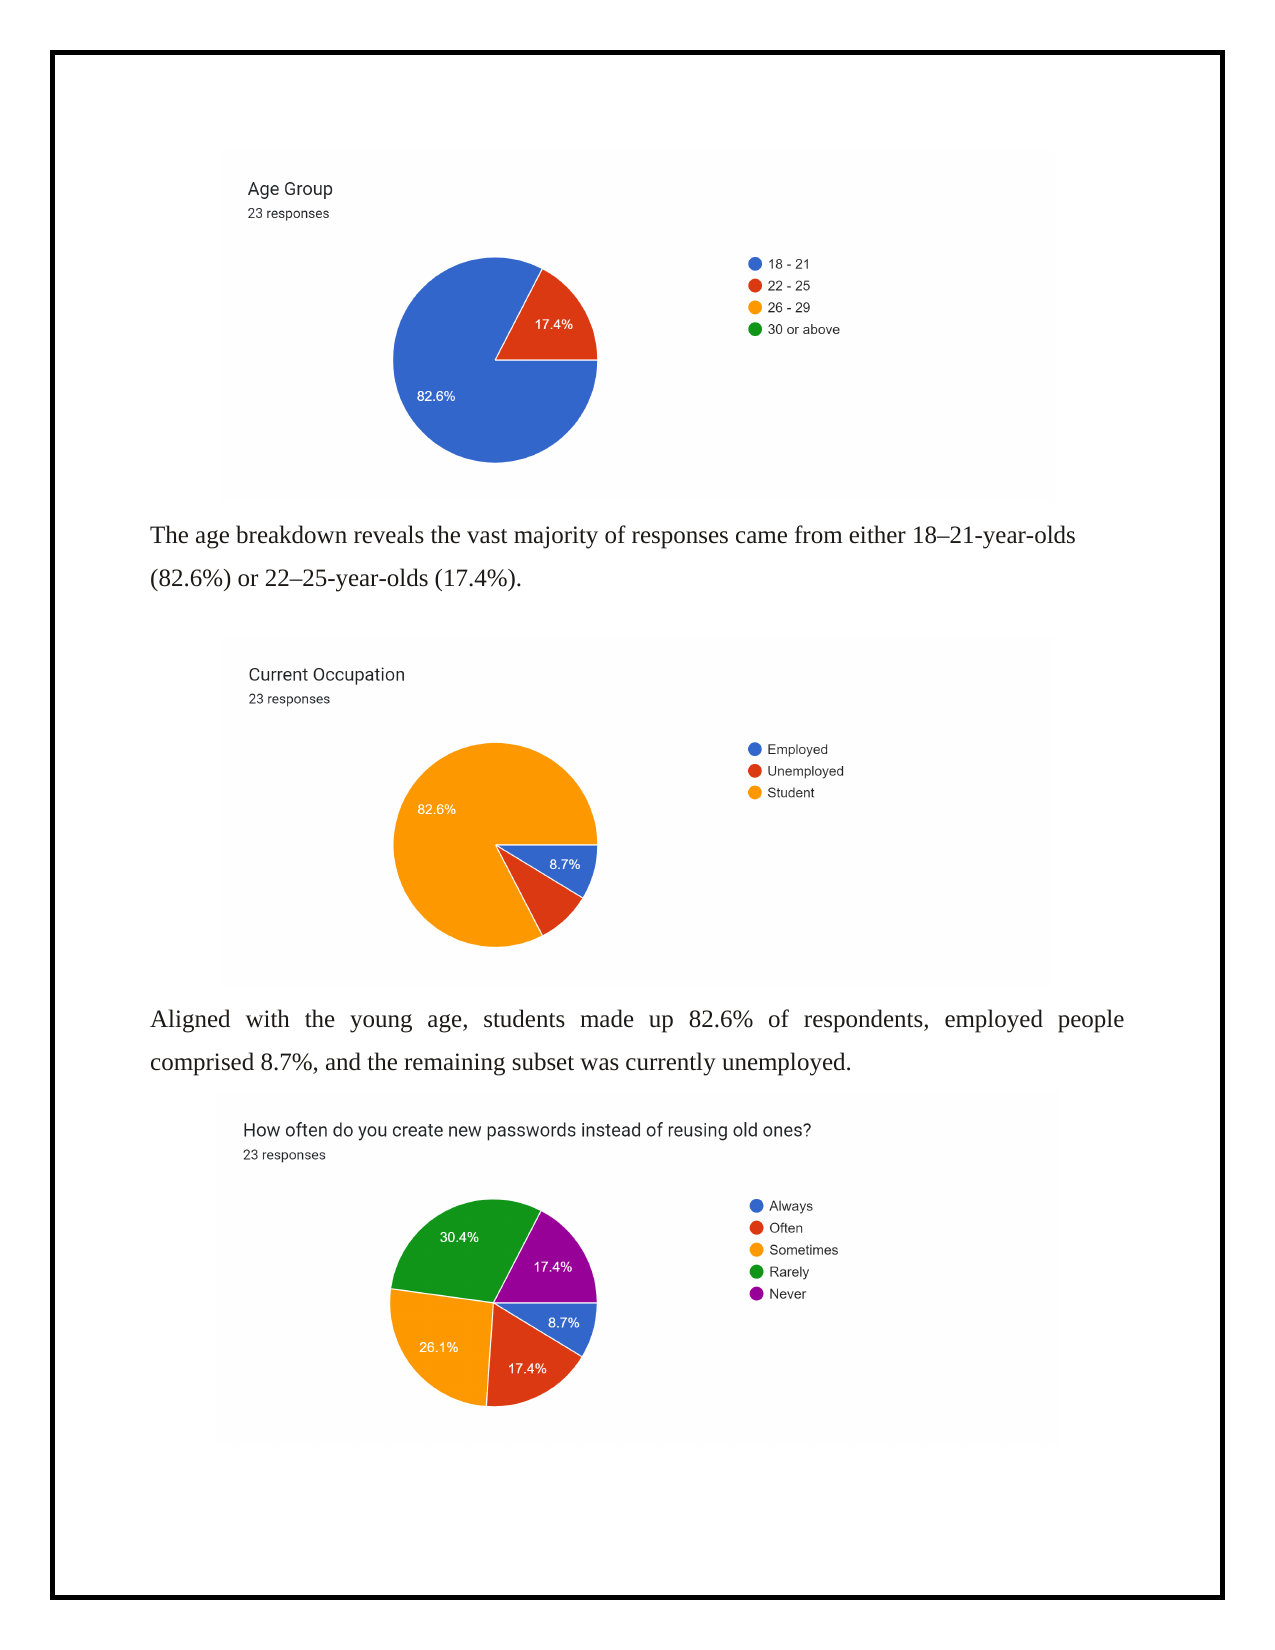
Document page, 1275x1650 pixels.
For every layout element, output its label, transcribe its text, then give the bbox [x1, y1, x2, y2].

picture [215, 1090, 1060, 1446]
text Aligned with the young age, students made up 82.6% of respondents, employed people comprised 8.7%, and the remaining subset was currently unemployed. [150, 1033, 1125, 1076]
text The age breakdown reveals the vast majority of responses came from either 18–21-year-olds (82.6%) or 22–25-year-olds (17.4%). [150, 520, 1125, 592]
picture [221, 635, 1054, 986]
picture [220, 150, 1055, 502]
